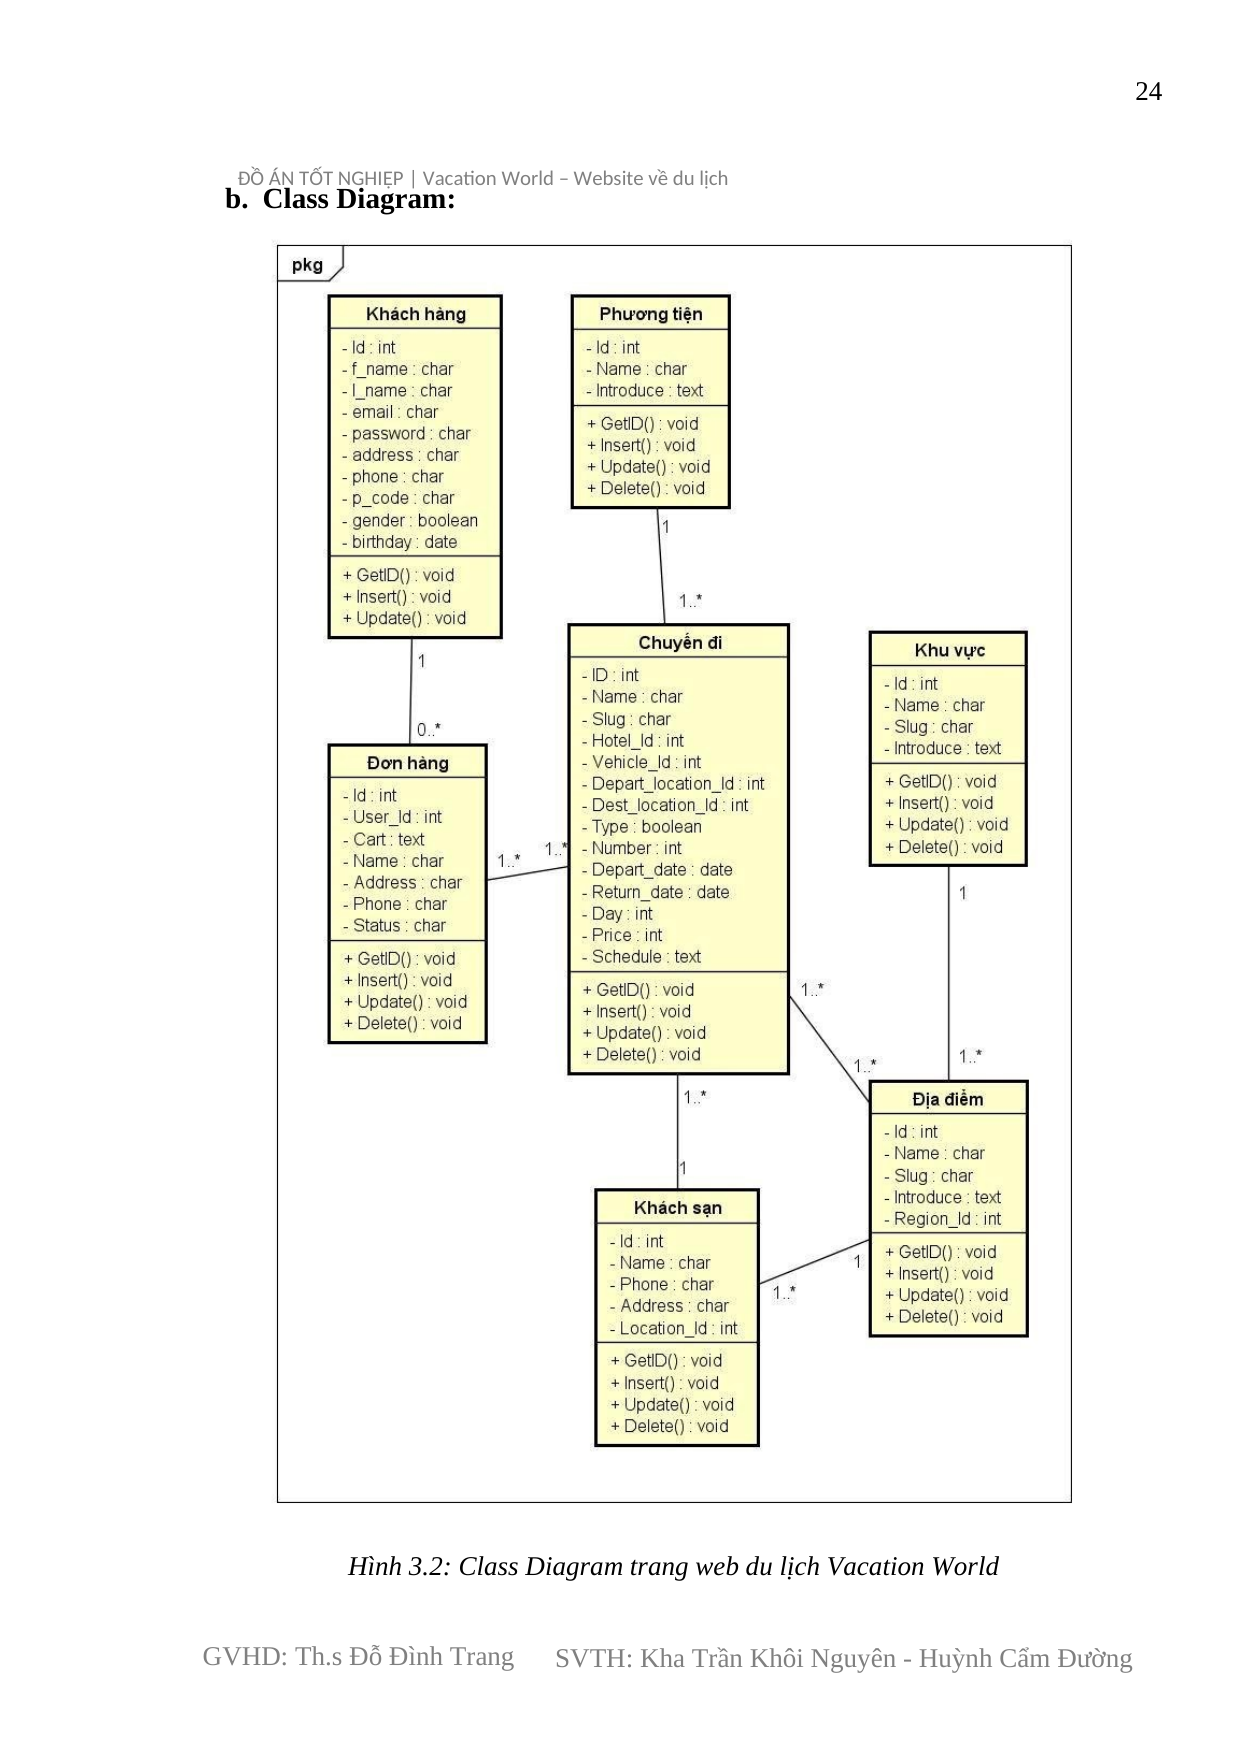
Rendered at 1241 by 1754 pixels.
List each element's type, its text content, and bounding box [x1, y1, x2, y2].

text Class Diagram: [225, 181, 1162, 215]
picture [263, 231, 1086, 1514]
text Hình 3.2: Class Diagram trang web du lịch Vacation World [187, 1550, 1162, 1581]
